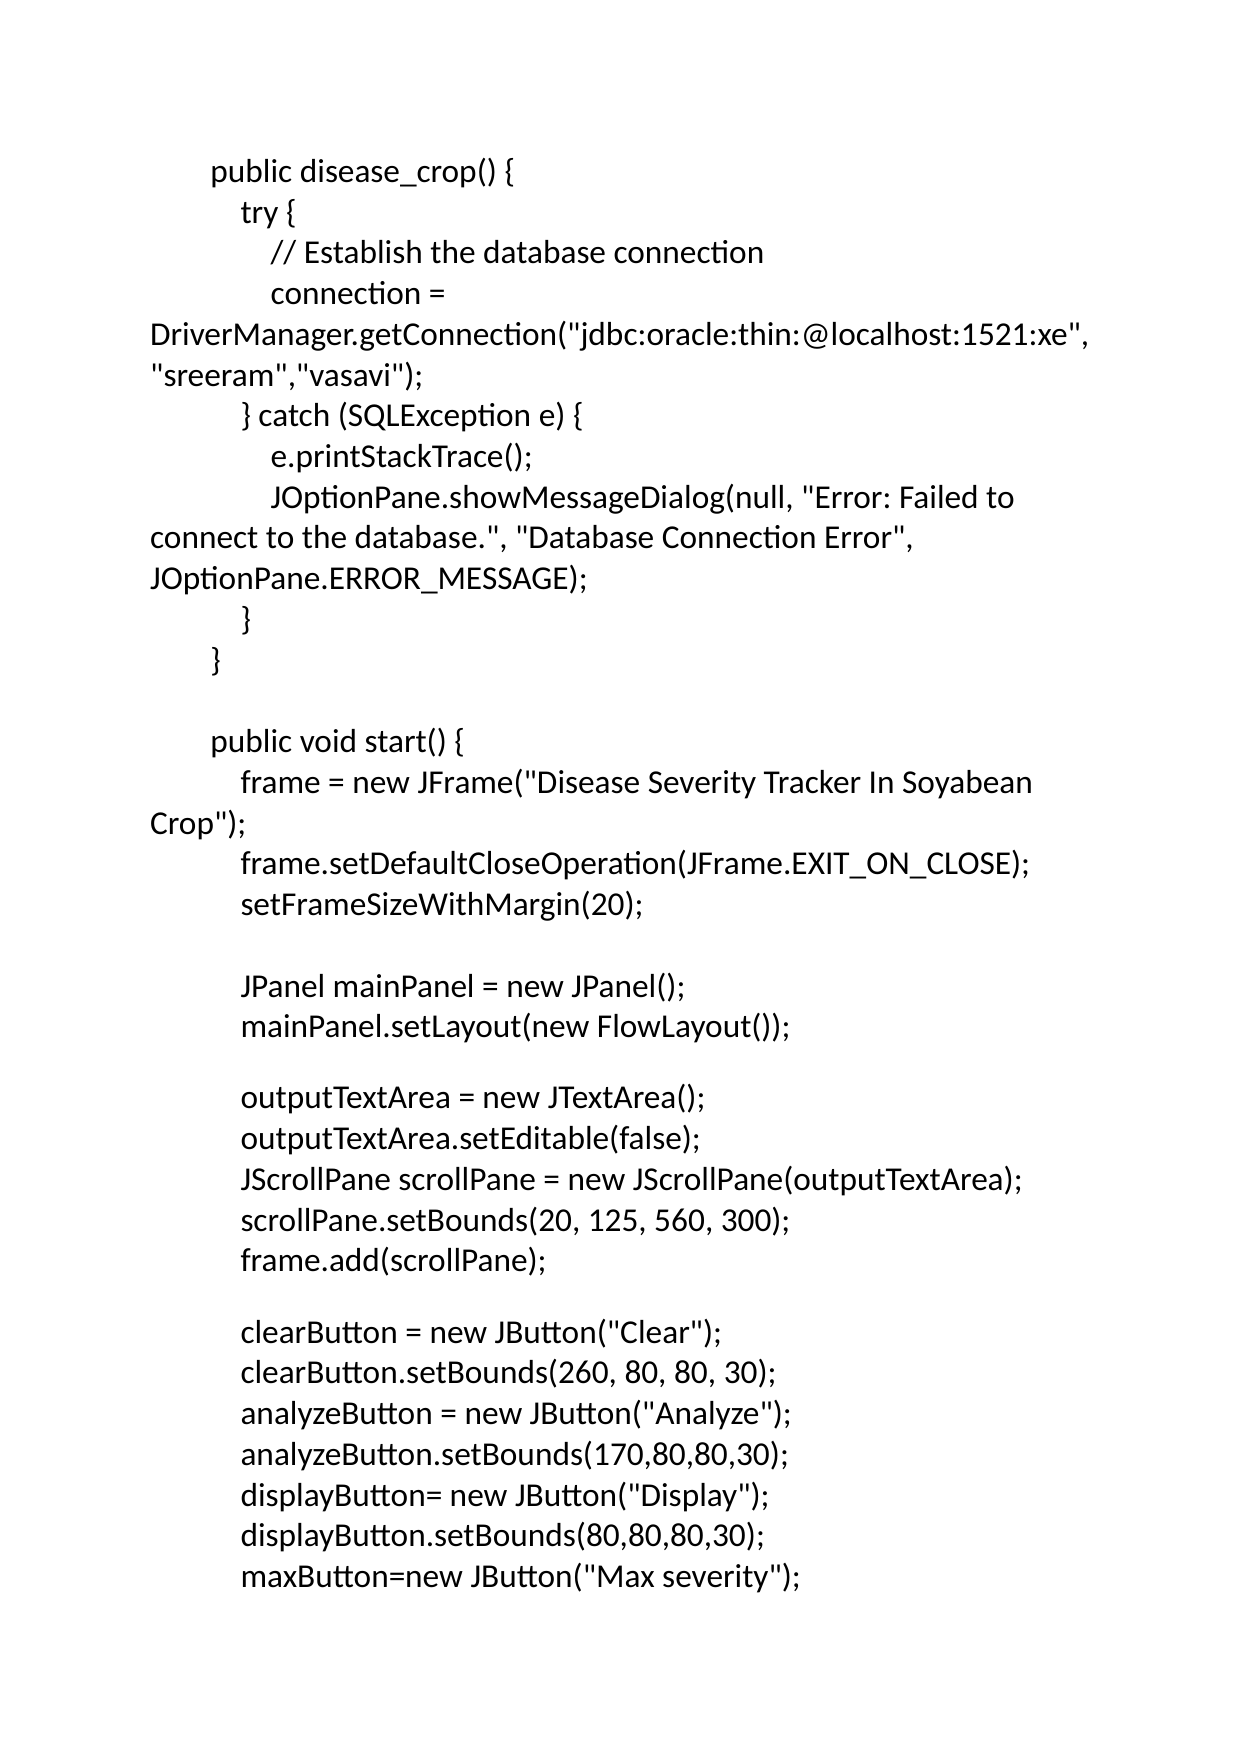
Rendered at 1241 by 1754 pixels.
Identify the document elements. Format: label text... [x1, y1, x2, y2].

text e.printStackTrace(); [150, 435, 1090, 476]
text JScrollPane scrollPane = new JScrollPane(outputTextArea); [150, 1158, 1090, 1199]
text analyzeButton = new JButton("Analyze"); [150, 1392, 1090, 1433]
text analyzeButton.setBounds(170,80,80,30); [150, 1433, 1090, 1474]
text frame = new JFrame("Disease Severity Tracker In Soyabean Crop"); [150, 761, 1090, 842]
text scrollPane.setBounds(20, 125, 560, 300); [150, 1199, 1090, 1239]
text frame.add(scrollPane); [150, 1239, 1090, 1280]
text public void start() { [150, 720, 1090, 761]
text JOptionPane.showMessageDialog(null, "Error: Failed to connect to the database.", "Database Connection Error", JOptionPane.ERROR_MESSAGE); [150, 476, 1090, 598]
text displayButton= new JButton("Display"); [150, 1474, 1090, 1514]
text maxButton=new JButton("Max severity"); [150, 1555, 1090, 1596]
text setFrameSizeWithMargin(20); [150, 883, 1090, 924]
text mainPanel.setLayout(new FlowLayout()); [150, 1005, 1090, 1046]
text } catch (SQLException e) { [150, 394, 1090, 435]
text outputTextArea.setEditable(false); [150, 1117, 1090, 1158]
text } [150, 598, 1090, 639]
text JPanel mainPanel = new JPanel(); [150, 964, 1090, 1005]
text outputTextArea = new JTextArea(); [150, 1077, 1090, 1117]
text // Establish the database connection [150, 231, 1090, 272]
text clearButton.setBounds(260, 80, 80, 30); [150, 1351, 1090, 1392]
text public disease_crop() { [150, 150, 1090, 191]
text try { [150, 191, 1090, 231]
text clearButton = new JButton("Clear"); [150, 1311, 1090, 1351]
text frame.setDefaultCloseOperation(JFrame.EXIT_ON_CLOSE); [150, 842, 1090, 883]
text displayButton.setBounds(80,80,80,30); [150, 1514, 1090, 1555]
text } [150, 639, 1090, 679]
text connection = DriverManager.getConnection("jdbc:oracle:thin:@localhost:1521:xe","sreeram","vasavi"); [150, 272, 1090, 394]
